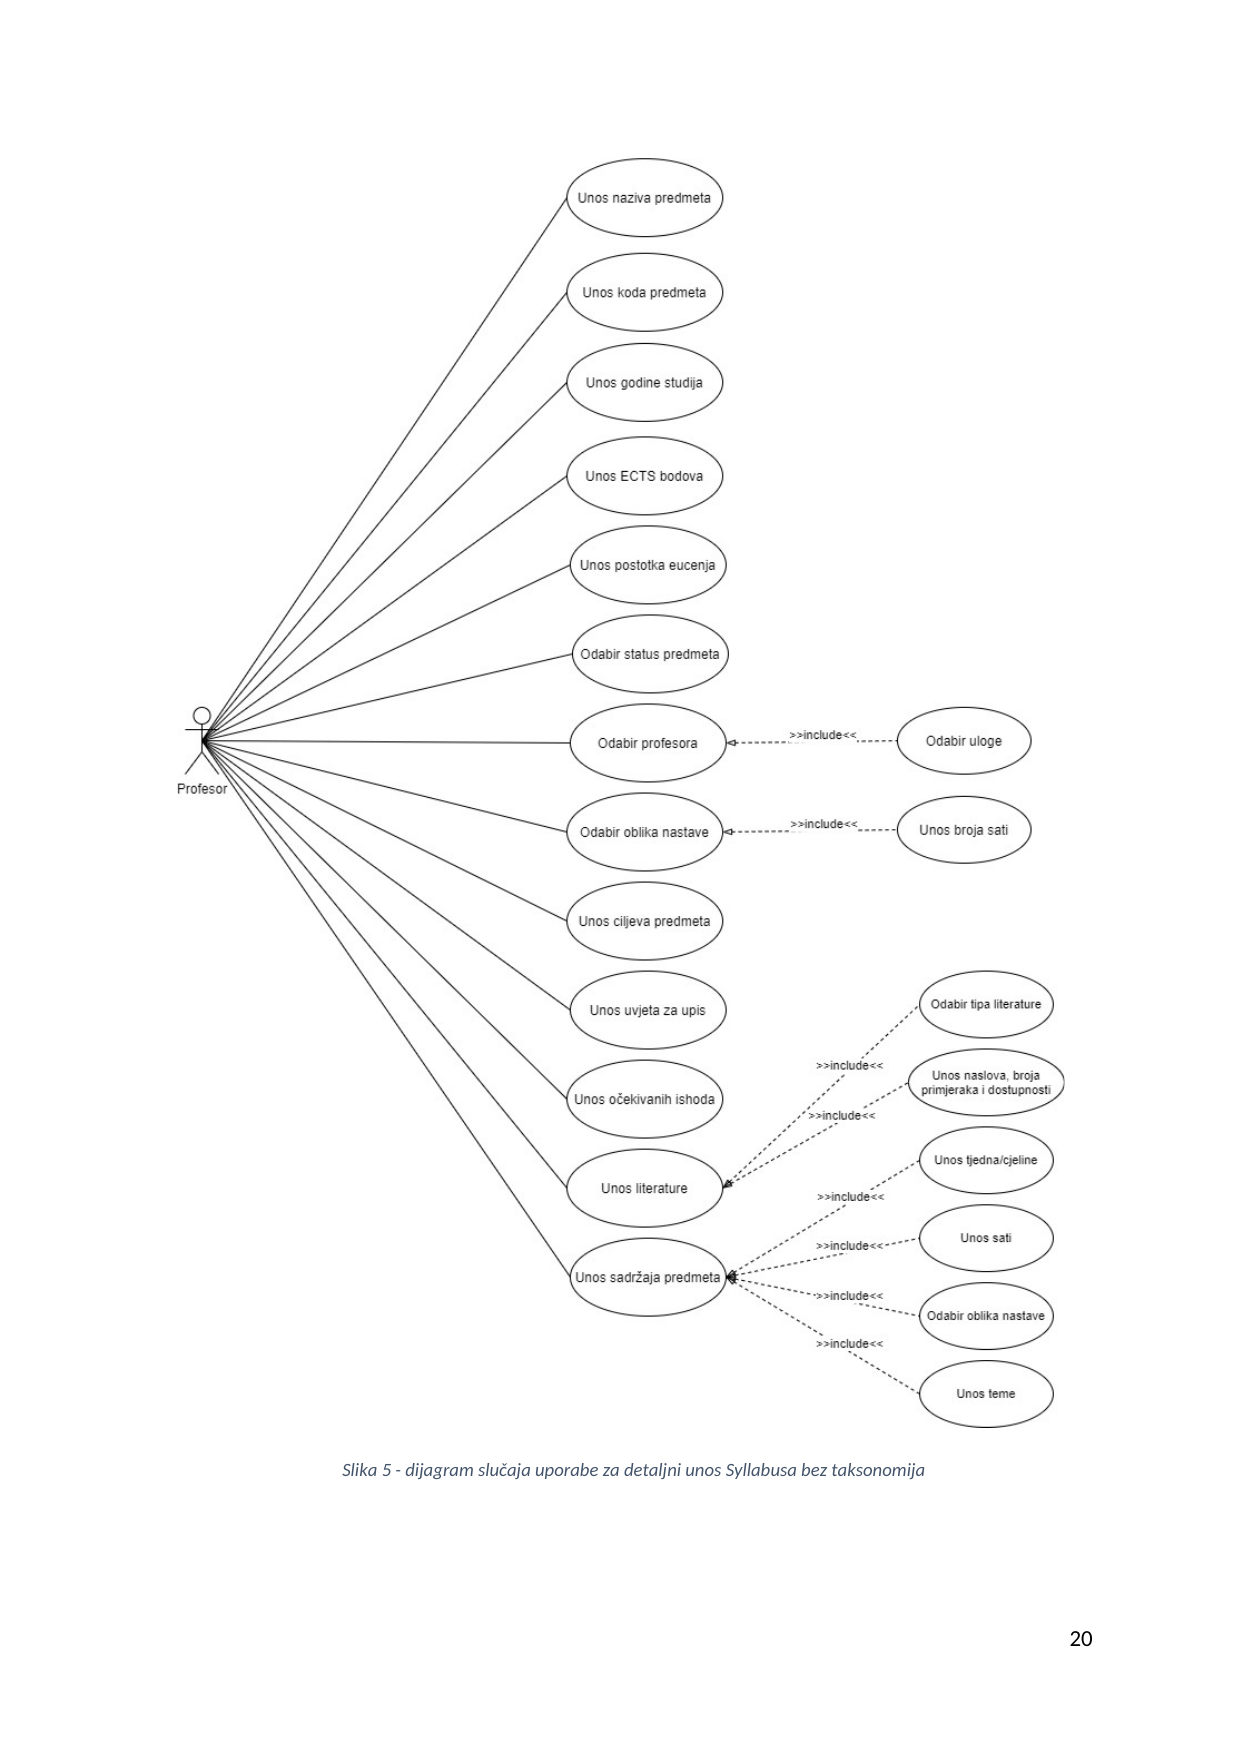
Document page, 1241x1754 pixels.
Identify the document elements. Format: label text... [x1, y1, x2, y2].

picture [177, 147, 1065, 1428]
text Slika 5 - dijagram slučaja uporabe za detaljni unos Syllabusa bez taksonomija [177, 1458, 1092, 1481]
